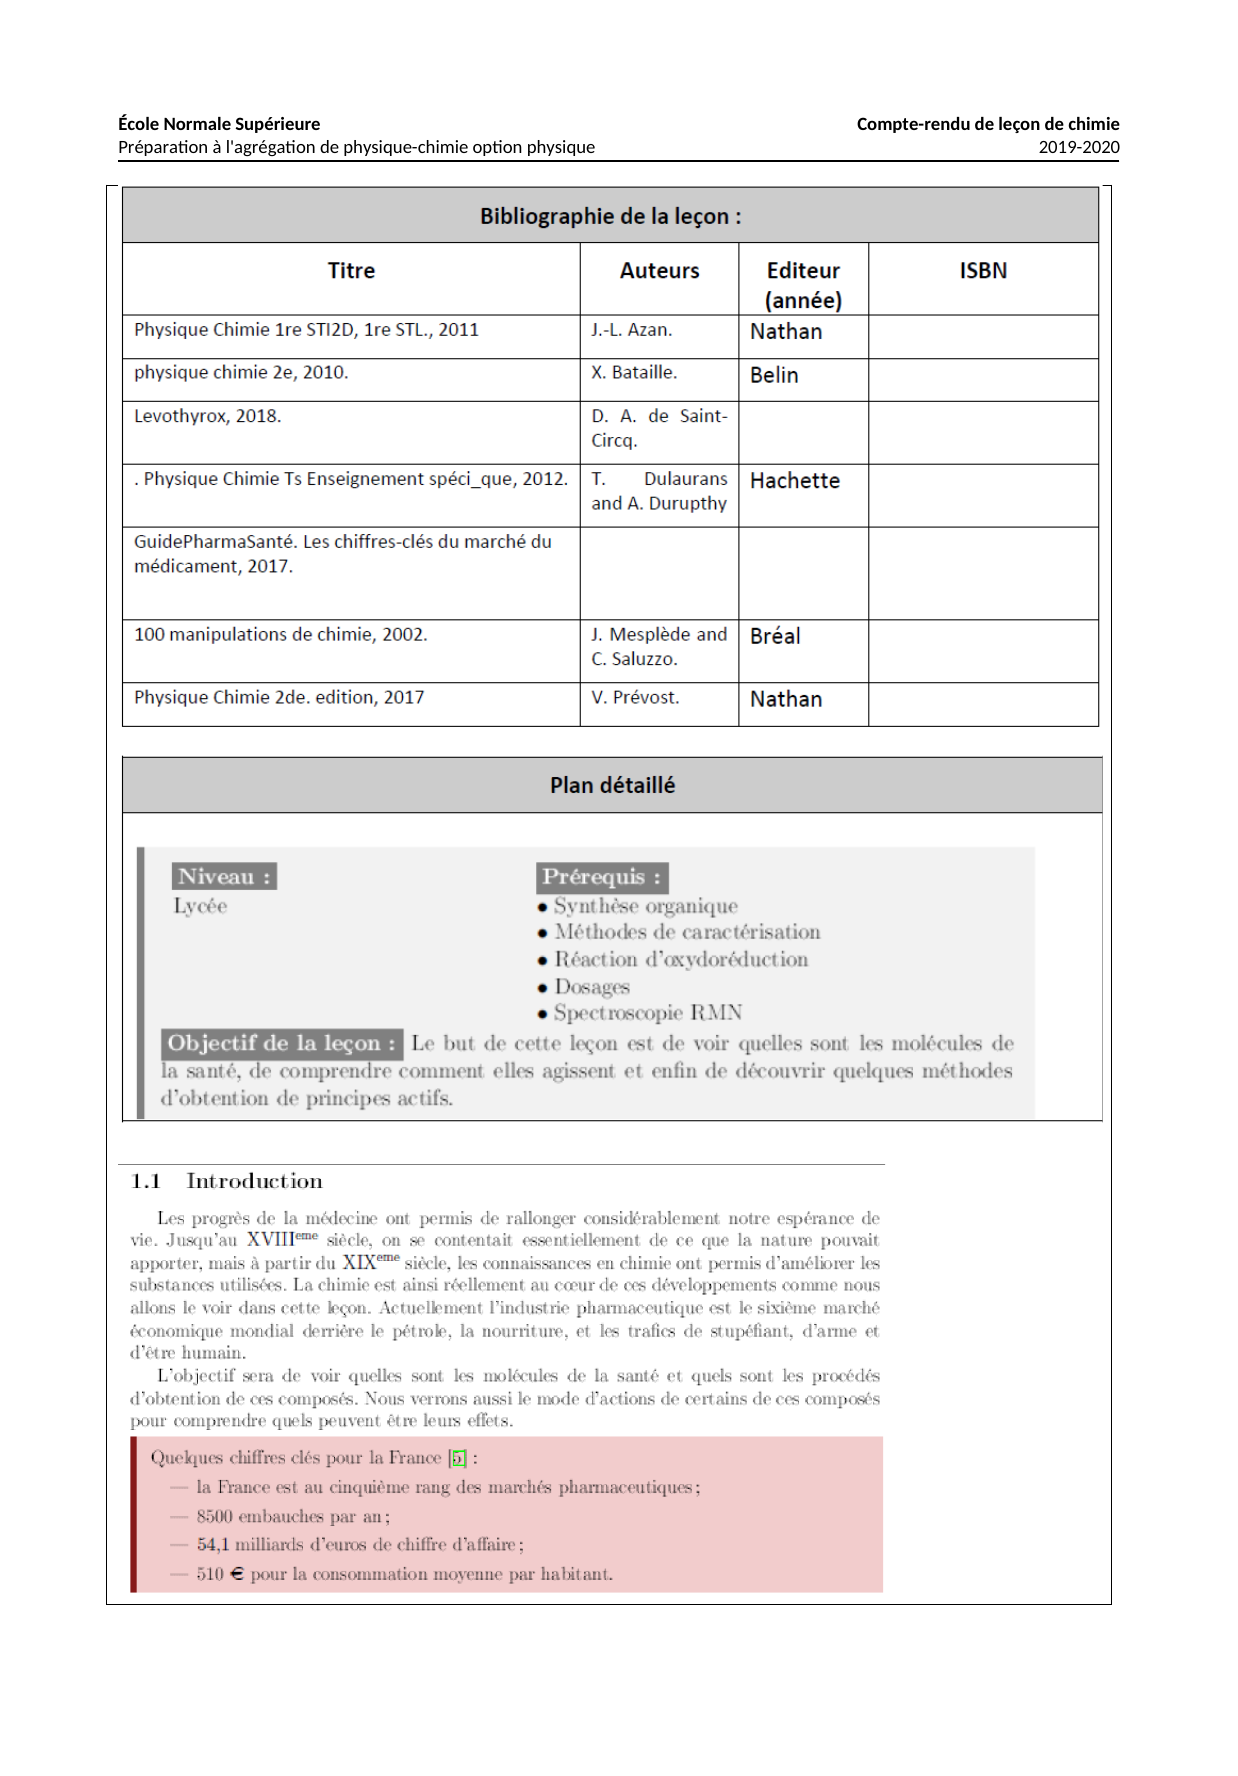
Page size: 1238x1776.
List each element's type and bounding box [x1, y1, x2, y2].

table_cell [107, 186, 1111, 1604]
picture [118, 185, 1103, 1133]
picture [118, 1163, 886, 1604]
